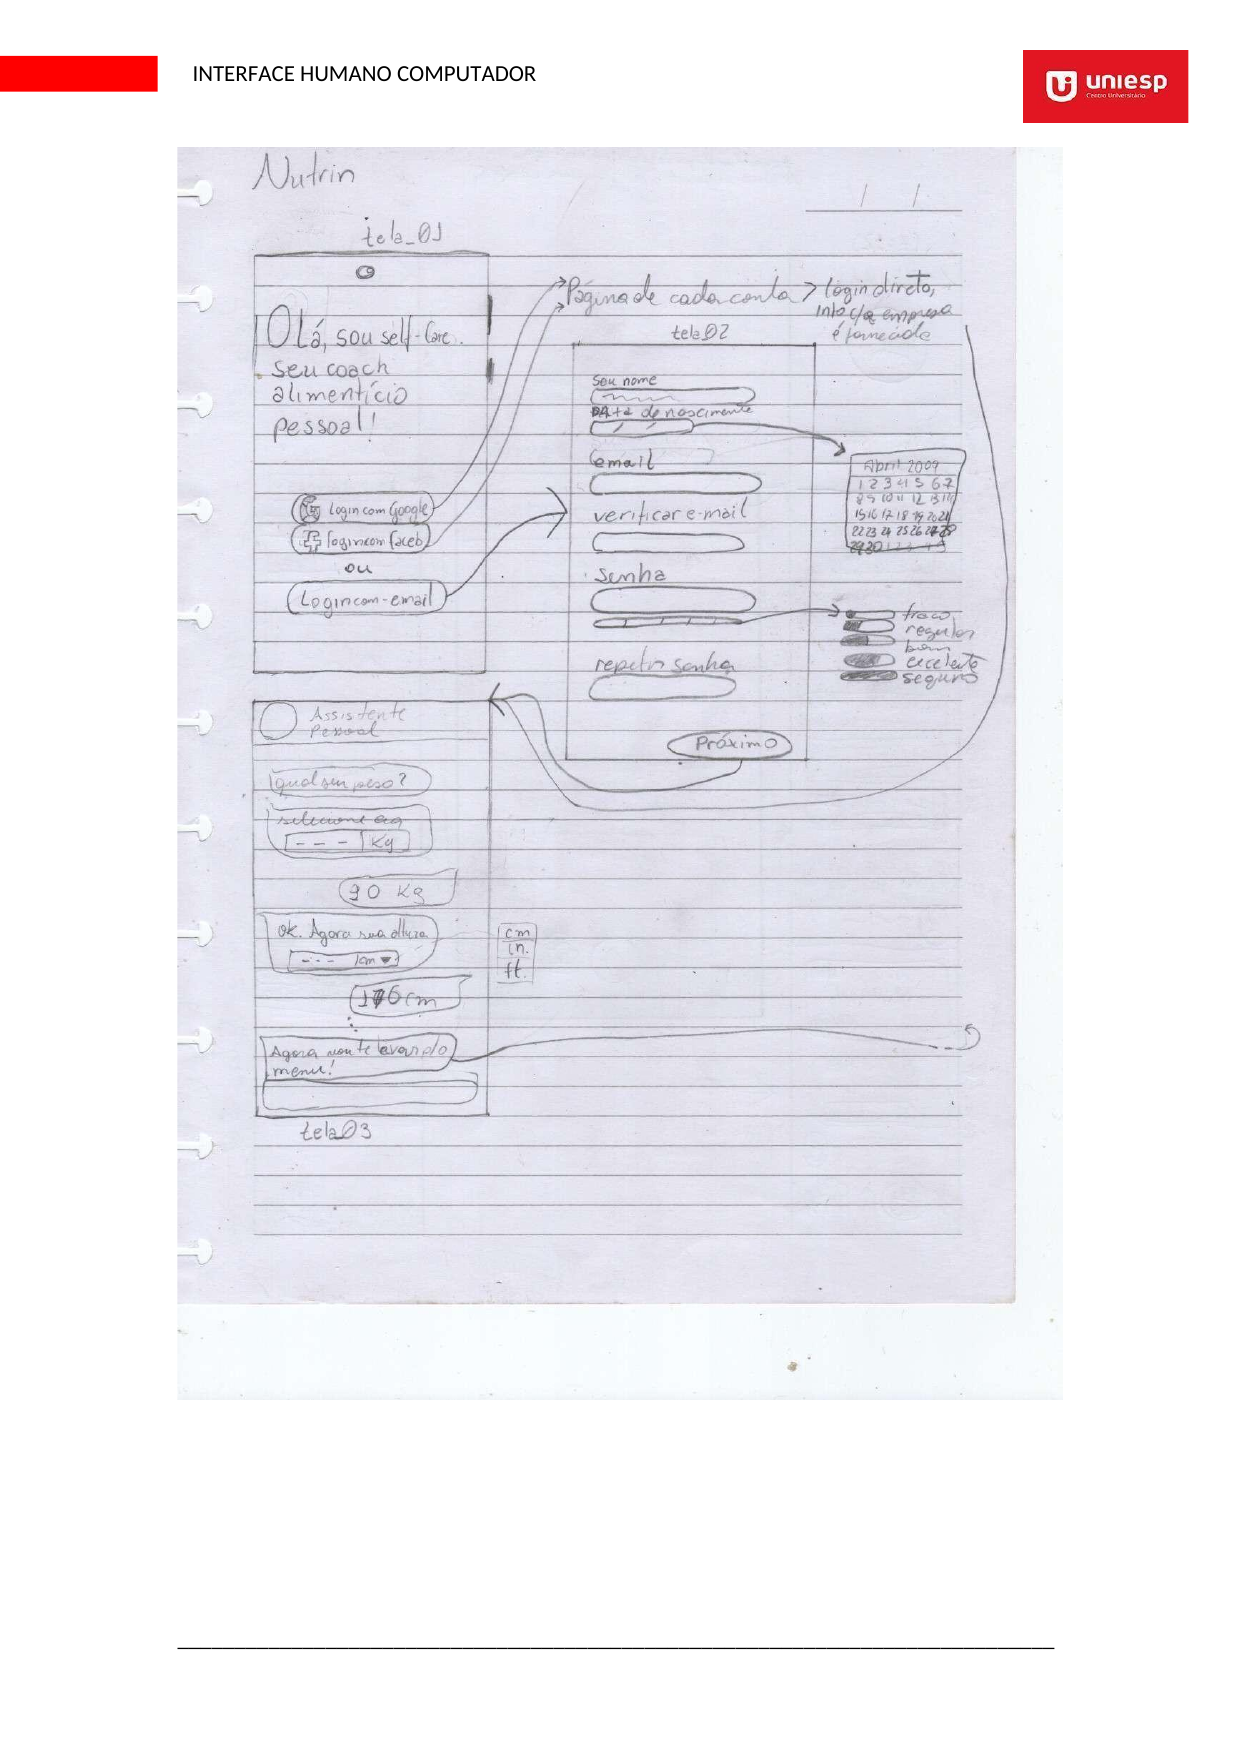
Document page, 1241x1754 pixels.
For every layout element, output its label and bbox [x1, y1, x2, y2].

picture [177, 147, 1063, 1400]
picture [1023, 50, 1189, 123]
